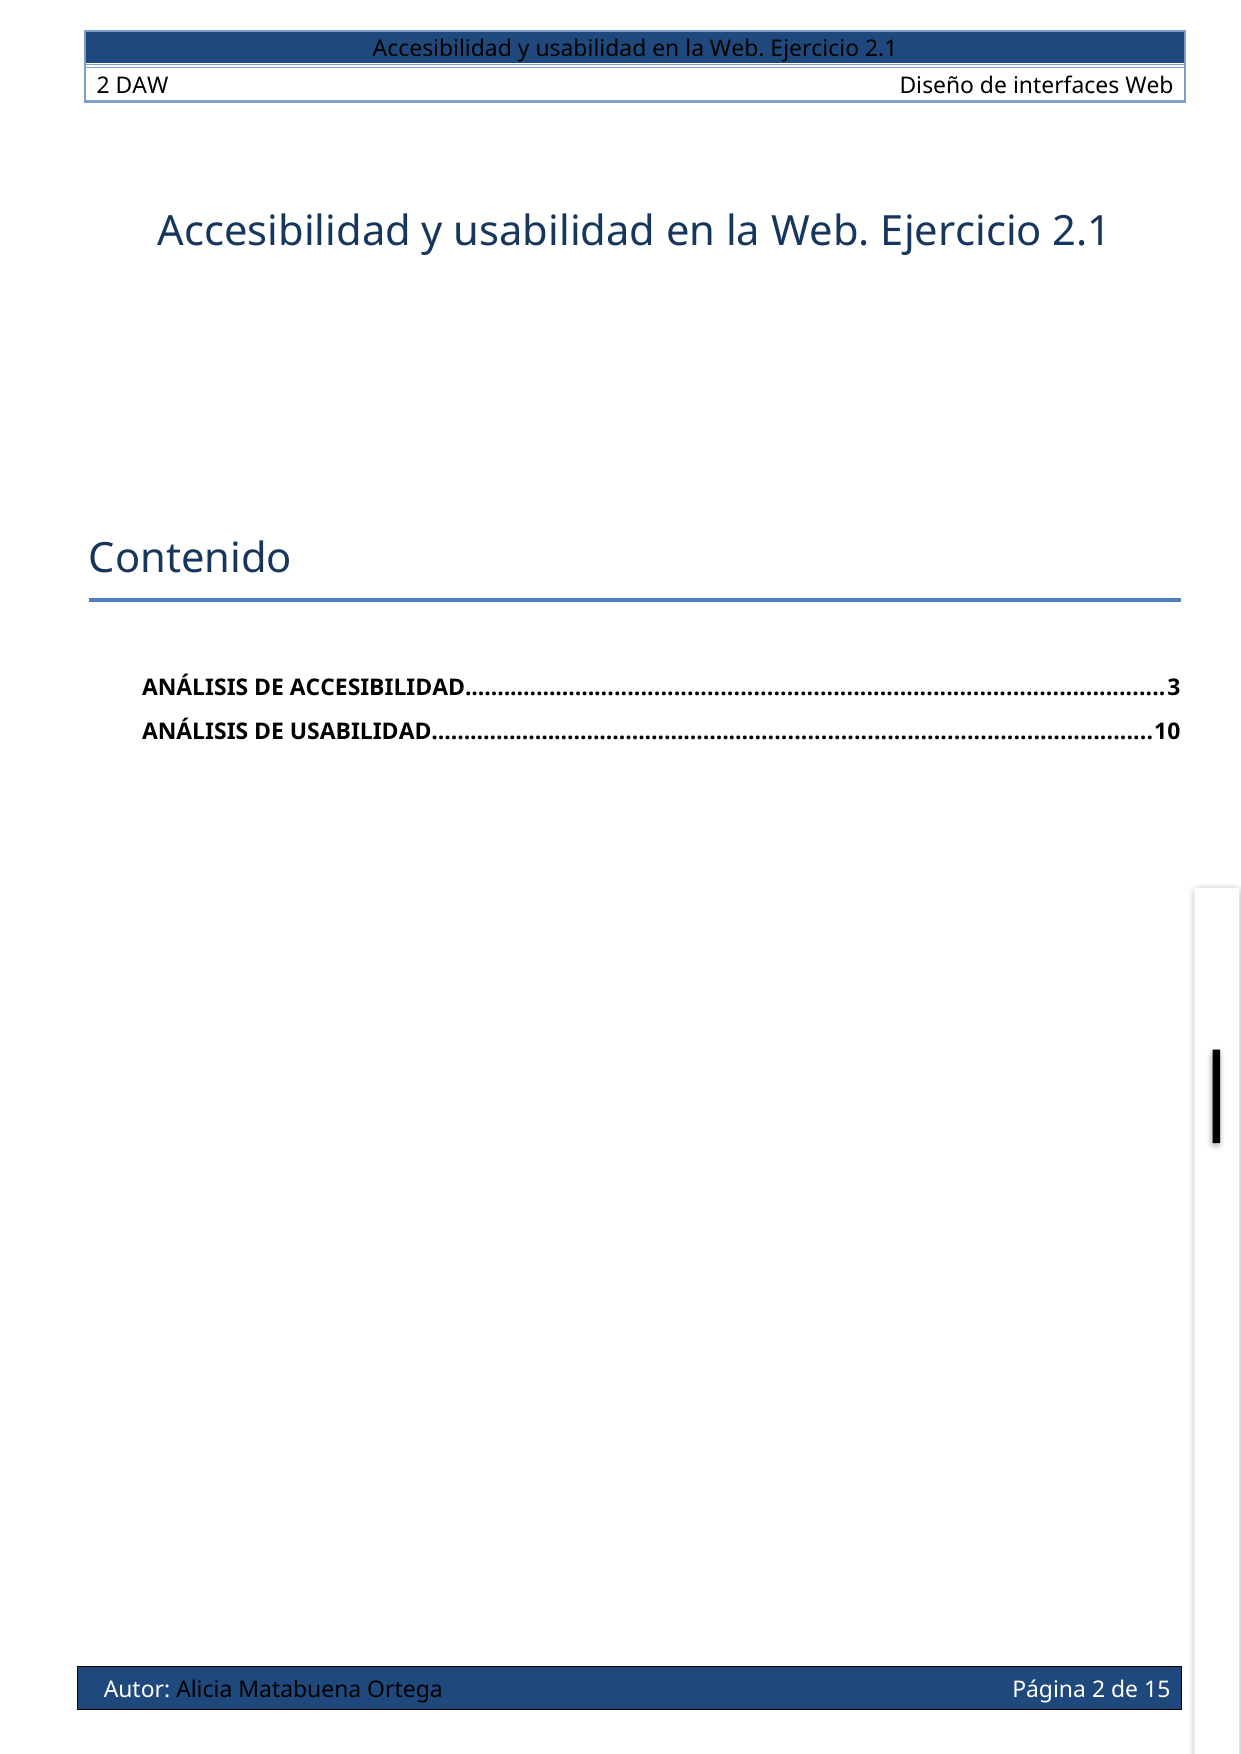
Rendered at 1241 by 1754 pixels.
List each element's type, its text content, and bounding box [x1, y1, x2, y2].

text ANÁLISIS DE ACCESIBILIDAD 3 [89, 671, 1181, 702]
text ANÁLISIS DE USABILIDAD 10 [89, 715, 1181, 746]
subtitle Contenido [89, 528, 1181, 598]
